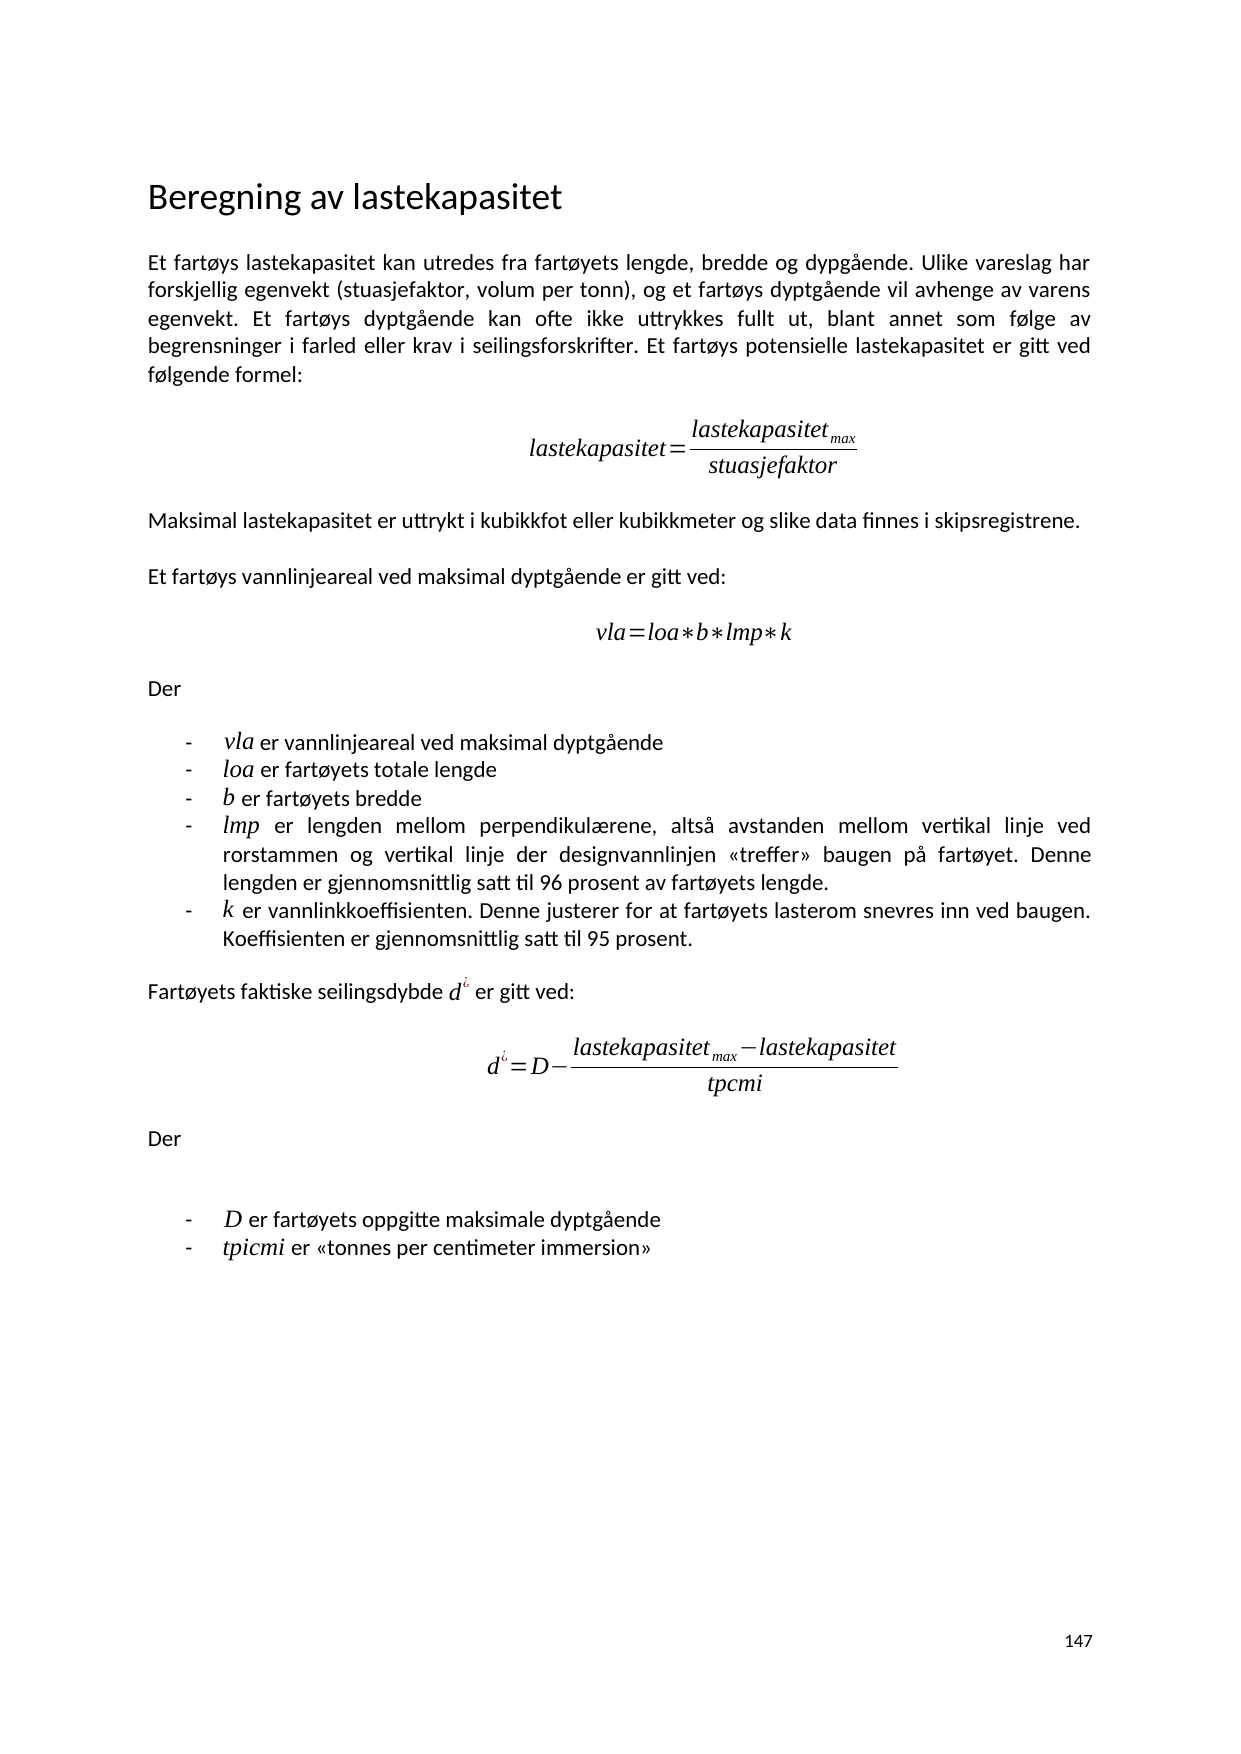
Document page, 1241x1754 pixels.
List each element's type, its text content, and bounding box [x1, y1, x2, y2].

text Maksimal lastekapasitet er uttrykt i kubikkfot eller kubikkmeter og slike data finnes i skipsregistrene. [148, 506, 1093, 534]
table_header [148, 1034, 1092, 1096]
text Et fartøys vannlinjeareal ved maksimal dyptgående er gitt ved: [148, 562, 1093, 591]
text Fartøyets faktiske seilingsdybde er gitt ved: [148, 977, 1093, 1006]
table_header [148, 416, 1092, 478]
text Et fartøys lastekapasitet kan utredes fra fartøyets lengde, bredde og dypgående. Ulike vareslag har forskjellig egenvekt (stuasjefaktor, volum per tonn), og et fartøys dyptgående vil avhenge av varens egenvekt. Et fartøys dyptgående kan ofte ikke uttrykkes fullt ut, blant annet som følge av begrensninger i farled eller krav i seilingsforskrifter. Et fartøys potensielle lastekapasitet er gitt ved følgende formel: [148, 248, 1093, 388]
text Beregning av lastekapasitet [148, 173, 1093, 218]
list er fartøyets totale lengde [185, 756, 1093, 784]
text Der [148, 1124, 1093, 1152]
list er fartøyets bredde [185, 784, 1093, 812]
list er vannlinkkoeffisienten. Denne justerer for at fartøyets lasterom snevres inn ved baugen. Koeffisienten er gjennomsnittlig satt til 95 prosent. [185, 896, 1093, 952]
list er vannlinjeareal ved maksimal dyptgående [185, 728, 1093, 756]
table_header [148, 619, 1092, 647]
list er «tonnes per centimeter immersion» [185, 1233, 1093, 1261]
list er lengden mellom perpendikulærene, altså avstanden mellom vertikal linje ved rorstammen og vertikal linje der designvannlinjen «treffer» baugen på fartøyet. Denne lengden er gjennomsnittlig satt til 96 prosent av fartøyets lengde. [185, 812, 1093, 896]
text Der [148, 674, 1093, 703]
list er fartøyets oppgitte maksimale dyptgående [185, 1205, 1093, 1233]
